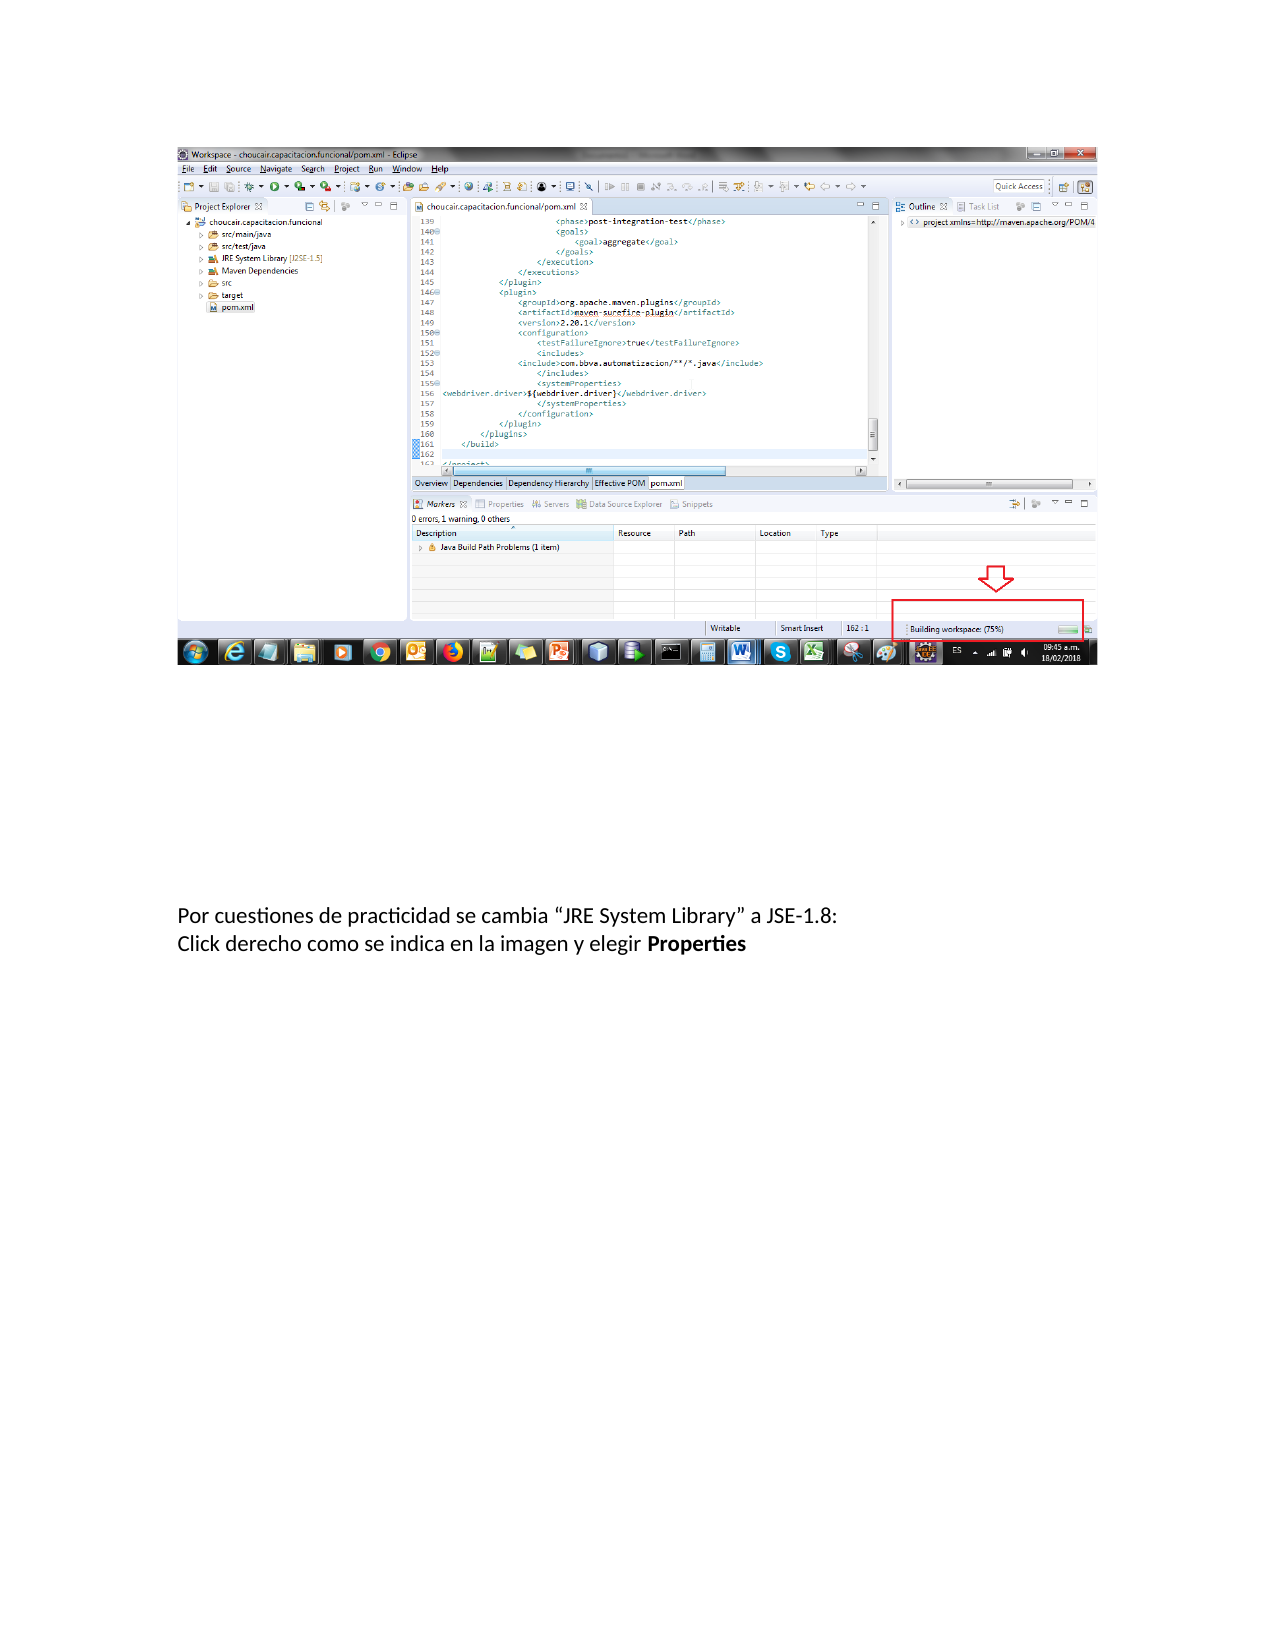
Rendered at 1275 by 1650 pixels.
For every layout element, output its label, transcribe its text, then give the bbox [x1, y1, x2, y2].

picture [177, 147, 1098, 665]
text Por cuestiones de practicidad se cambia “JRE System Library” a JSE-1.8: [177, 901, 1098, 929]
text Click derecho como se indica en la imagen y elegir Properties [177, 929, 1098, 957]
